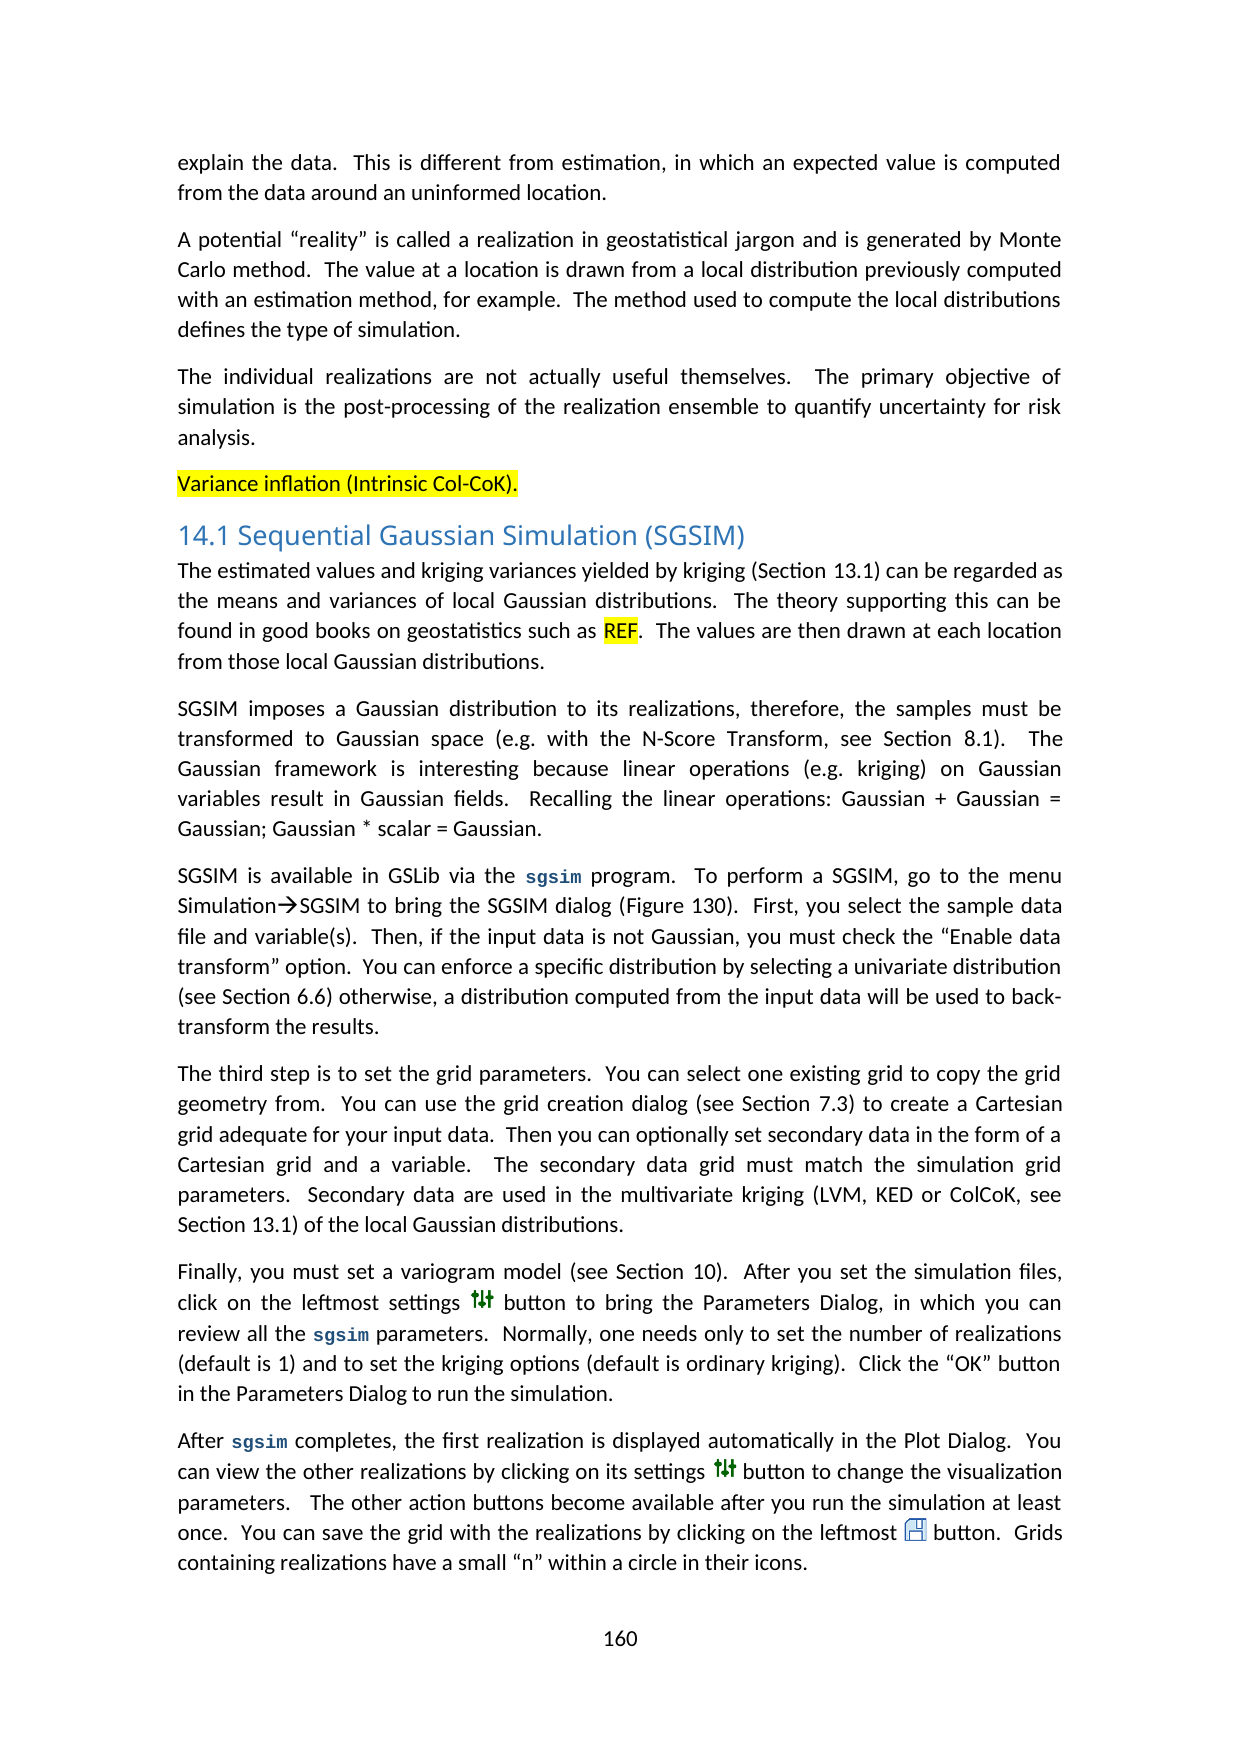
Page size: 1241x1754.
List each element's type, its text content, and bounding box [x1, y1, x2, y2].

text Variance inflation (Intrinsic Col-CoK). [177, 469, 1063, 497]
picture [904, 1518, 927, 1541]
text Finally, you must set a variogram model (see Section 10). After you set the simulation files, click on the leftmost settings button to bring the Parameters Dialog, in which you can review all the sgsim parameters. Normally, one needs only to set the number of realizations (default is 1) and to set the kriging options (default is ordinary kriging). Click the “OK” button in the Parameters Dialog to run the simulation. [177, 1257, 1063, 1407]
text The individual realizations are not actually useful themselves. The primary objective of simulation is the post-processing of the realization ensemble to quantify uncertainty for risk analysis. [177, 362, 1063, 451]
text SGSIM is available in GSLib via the sgsim program. To perform a SGSIM, go to the menu SimulationSGSIM to bring the SGSIM dialog (Figure 130). First, you select the sample data file and variable(s). Then, if the input data is not Gaussian, you must check the “Enable data transform” option. You can enforce a specific distribution by selecting a univariate distribution (see Section 6.6) otherwise, a distribution computed from the input data will be used to back-transform the results. [177, 861, 1063, 1040]
text SGSIM imposes a Gaussian distribution to its realizations, therefore, the samples must be transformed to Gaussian space (e.g. with the N-Score Transform, see Section 8.1). The Gaussian framework is interesting because linear operations (e.g. kriging) on Gaussian variables result in Gaussian fields. Recalling the linear operations: Gaussian + Gaussian = Gaussian; Gaussian * scalar = Gaussian. [177, 694, 1063, 842]
text A potential “reality” is called a realization in geostatistical jargon and is generated by Monte Carlo method. The value at a location is drawn from a local distribution previously computed with an estimation method, for example. The method used to compute the local distributions defines the type of simulation. [177, 225, 1063, 343]
text After sgsim completes, the first realization is displayed automatically in the Plot Dialog. You can view the other realizations by clicking on its settings button to change the visualization parameters. The other action buttons become available after you run the simulation at least once. You can save the grid with the realizations by clicking on the leftmost button. Grids containing realizations have a small “n” within a circle in their icons. [177, 1426, 1063, 1576]
text The estimated values and kriging variances yielded by kriging (Section 13.1) can be regarded as the means and variances of local Gaussian distributions. The theory supporting this can be found in good books on geostatistics such as REF. The values are then drawn at each location from those local Gaussian distributions. [177, 556, 1063, 675]
subtitle Sequential Gaussian Simulation (SGSIM) [177, 516, 1063, 553]
text The third step is to set the grid parameters. You can select one existing grid to copy the grid geometry from. You can use the grid creation dialog (see Section 7.3) to create a Cartesian grid adequate for your input data. Then you can optionally set secondary data in the form of a Cartesian grid and a variable. The secondary data grid must match the simulation grid parameters. Secondary data are used in the multivariate kriging (LVM, KED or ColCoK, see Section 13.1) of the local Gaussian distributions. [177, 1059, 1063, 1238]
picture [470, 1287, 494, 1311]
picture [713, 1456, 737, 1480]
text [177, 148, 1063, 206]
